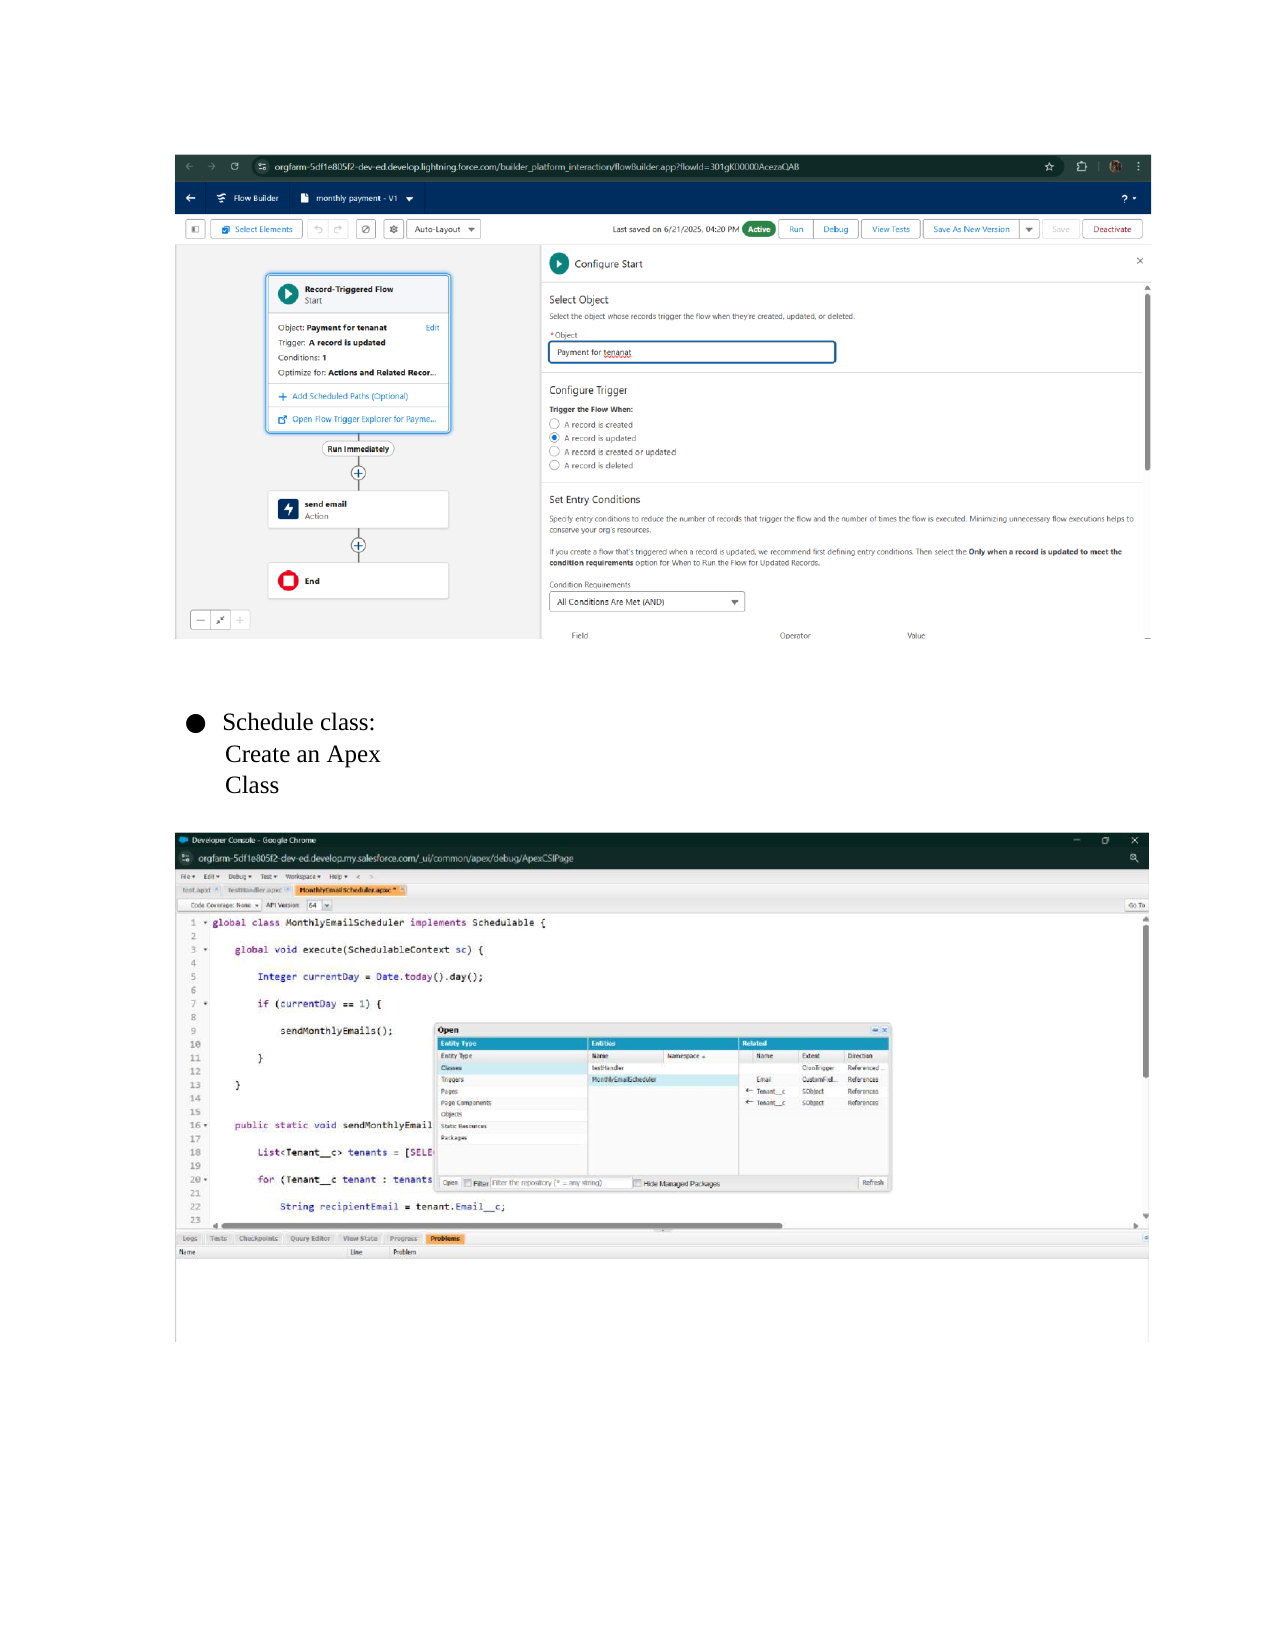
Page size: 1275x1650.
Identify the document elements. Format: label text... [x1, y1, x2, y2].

list Schedule class: Create an Apex Class [184, 703, 439, 799]
picture [174, 154, 1152, 639]
picture [174, 832, 1149, 1342]
